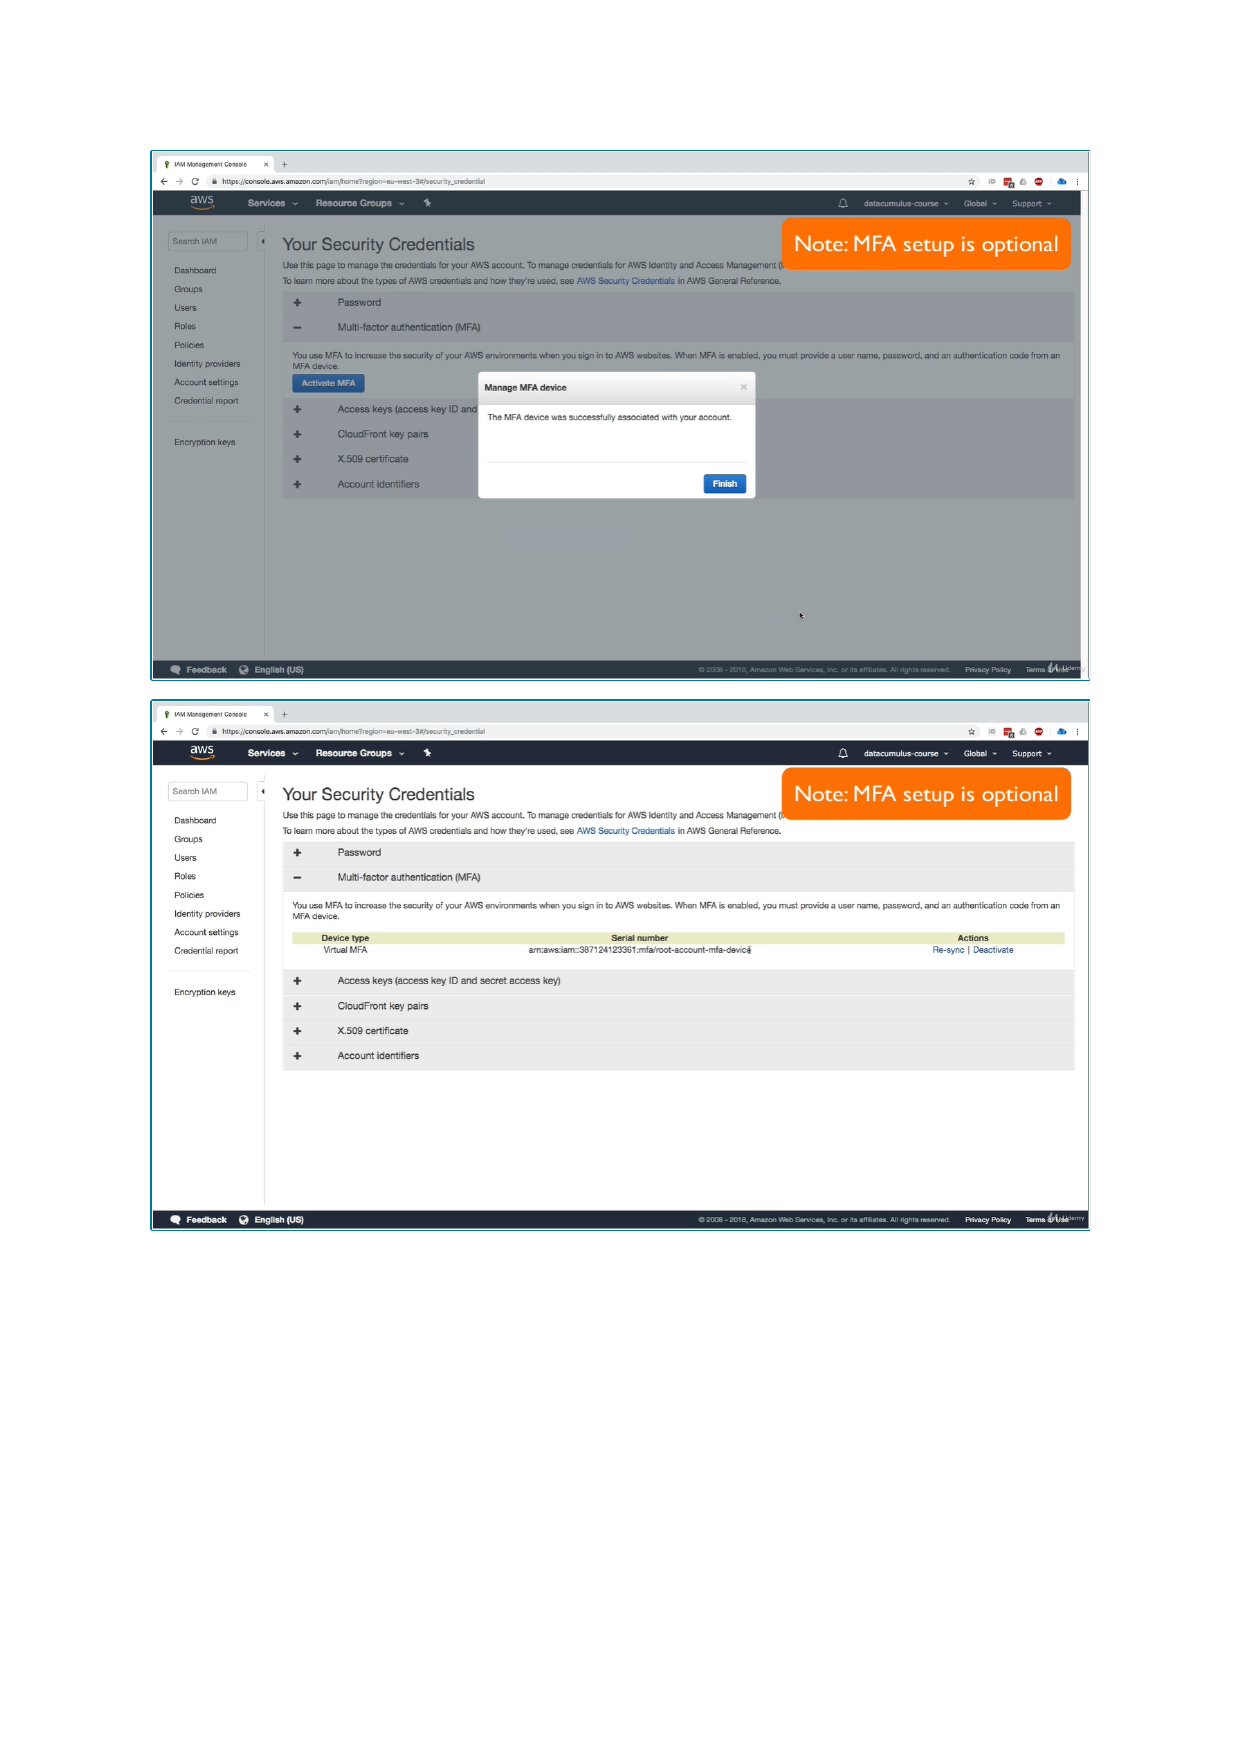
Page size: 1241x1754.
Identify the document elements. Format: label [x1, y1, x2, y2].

picture [150, 699, 1091, 1231]
picture [150, 150, 1091, 681]
